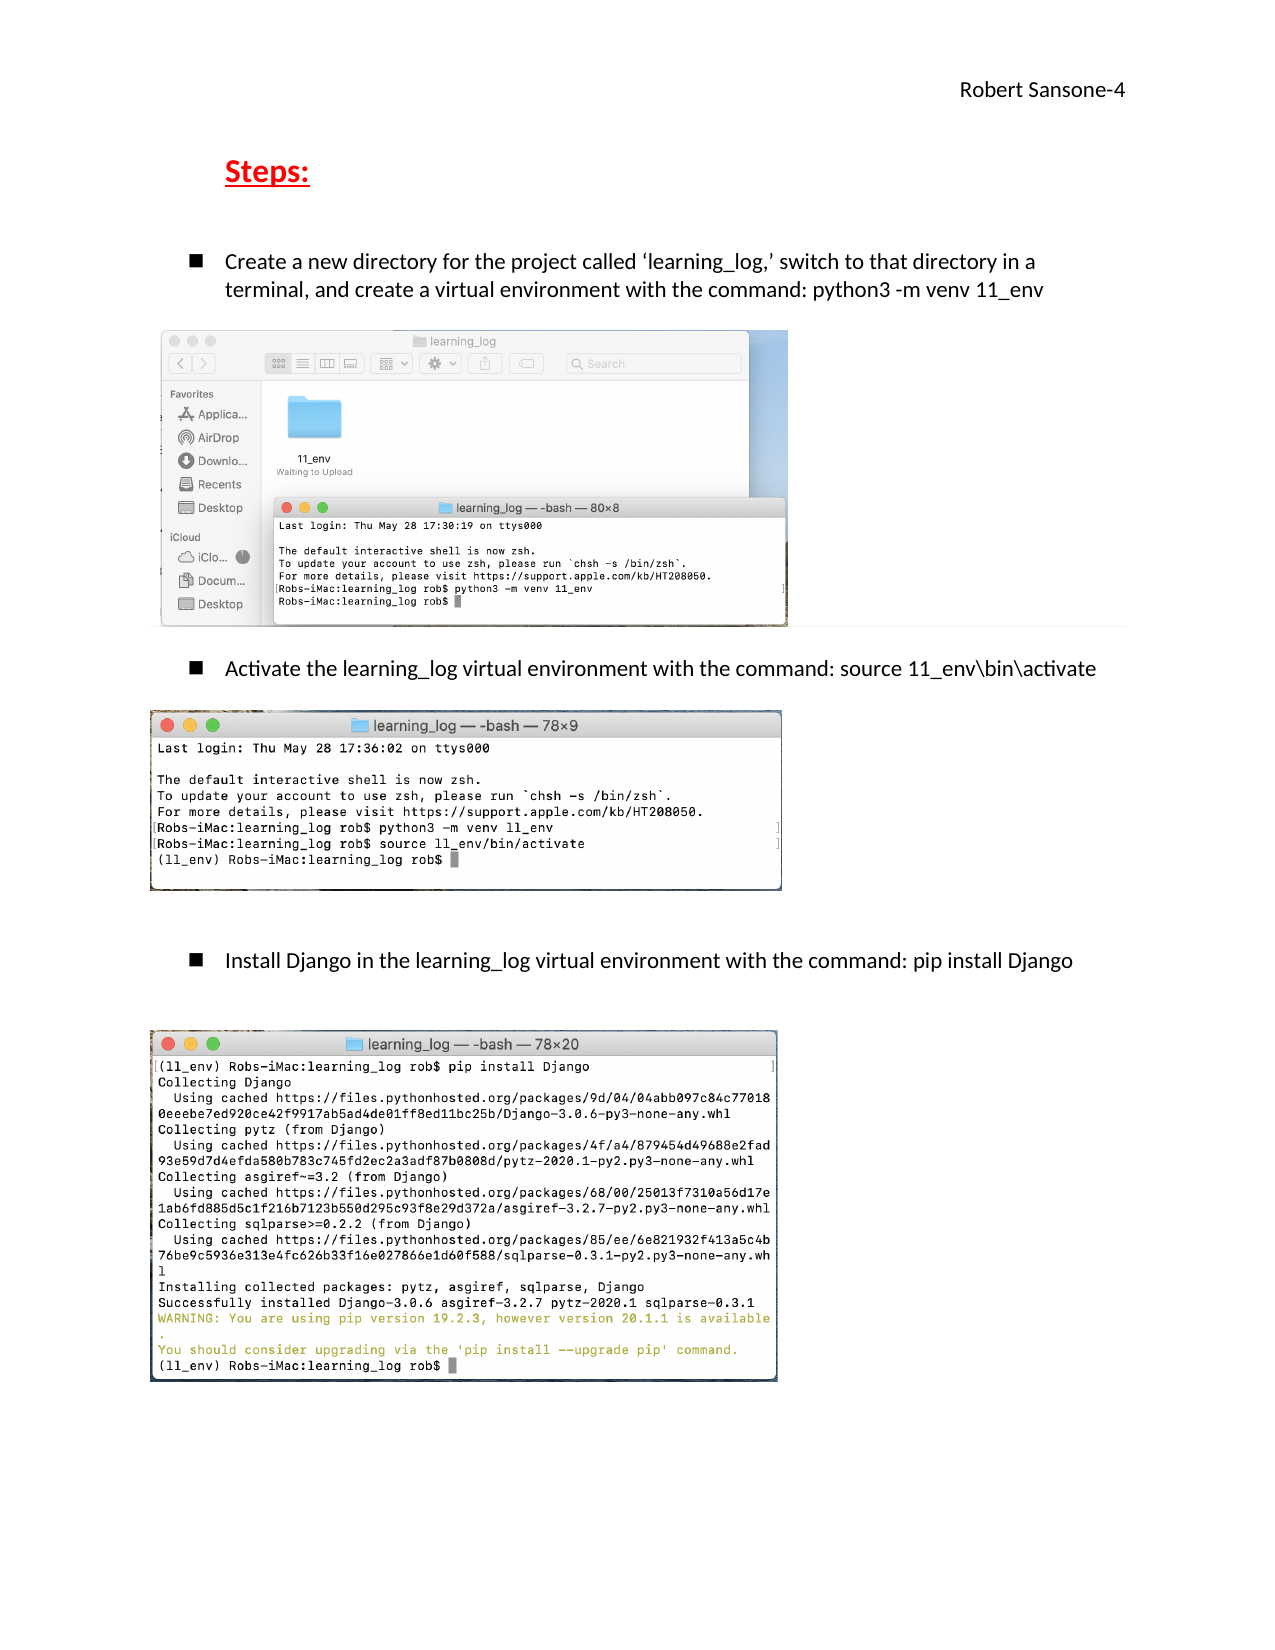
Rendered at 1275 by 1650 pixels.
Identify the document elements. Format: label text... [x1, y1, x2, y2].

list Create a new directory for the project called ‘learning_log,’ switch to that directory in a terminal, and create a virtual environment with the command: python3 -m venv 11_env [187, 247, 1125, 303]
picture [160, 330, 788, 626]
picture [150, 1030, 778, 1382]
list Install Django in the learning_log virtual environment with the command: pip install Django [187, 947, 1125, 974]
list Steps: [225, 150, 1125, 191]
list Activate the learning_log virtual environment with the command: source 11_env\bin\activate [187, 654, 1125, 682]
picture [150, 710, 782, 891]
